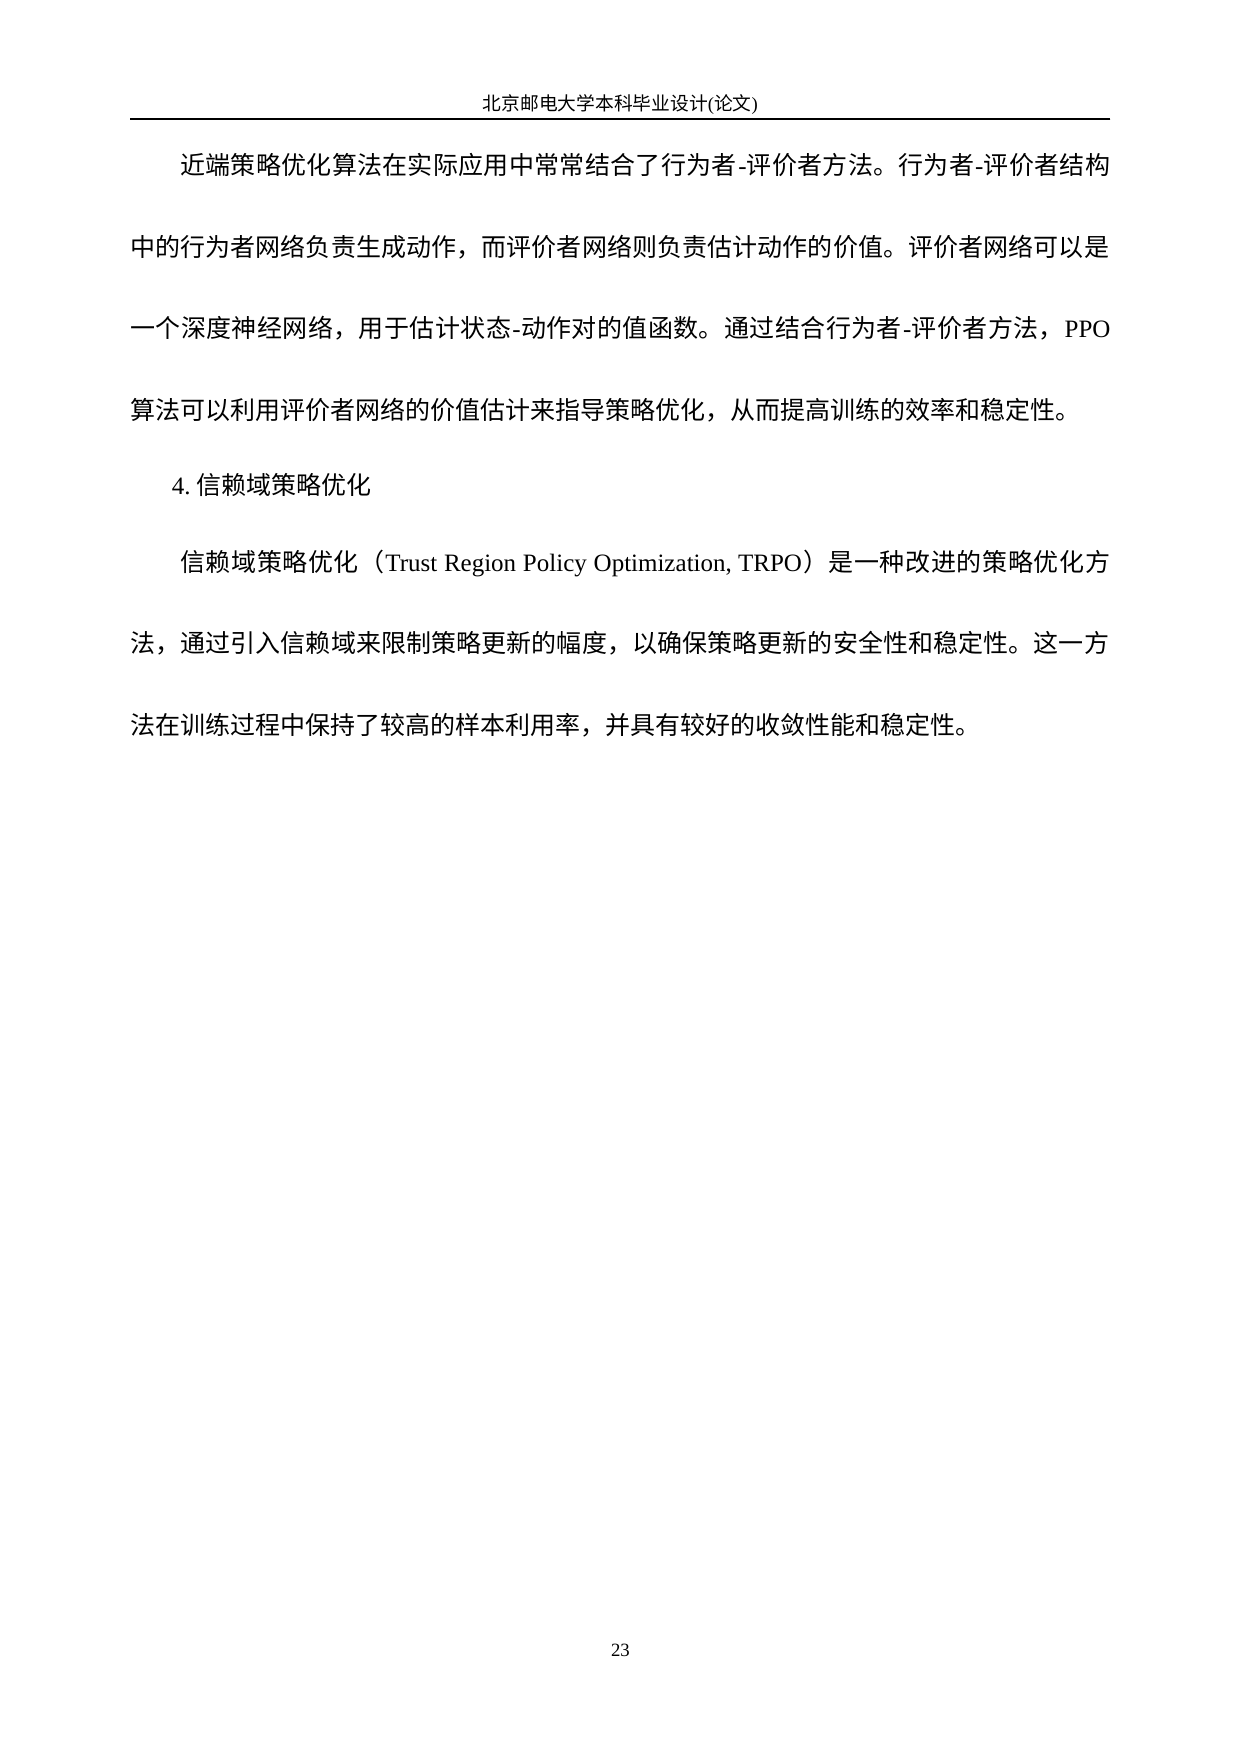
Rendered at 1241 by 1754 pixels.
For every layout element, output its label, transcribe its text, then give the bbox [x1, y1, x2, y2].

text 近端策略优化算法在实际应用中常常结合了行为者-评价者方法。行为者-评价者结构中的行为者网络负责生成动作，而评价者网络则负责估计动作的价值。评价者网络可以是一个深度神经网络，用于估计状态-动作对的值函数。通过结合行为者-评价者方法，PPO算法可以利用评价者网络的价值估计来指导策略优化，从而提高训练的效率和稳定性。 [130, 130, 1110, 442]
subtitle 信赖域策略优化 [172, 449, 1110, 517]
text 信赖域策略优化（Trust Region Policy Optimization, TRPO）是一种改进的策略优化方法，通过引入信赖域来限制策略更新的幅度，以确保策略更新的安全性和稳定性。这一方法在训练过程中保持了较高的样本利用率，并具有较好的收敛性能和稳定性。 [130, 526, 1110, 757]
